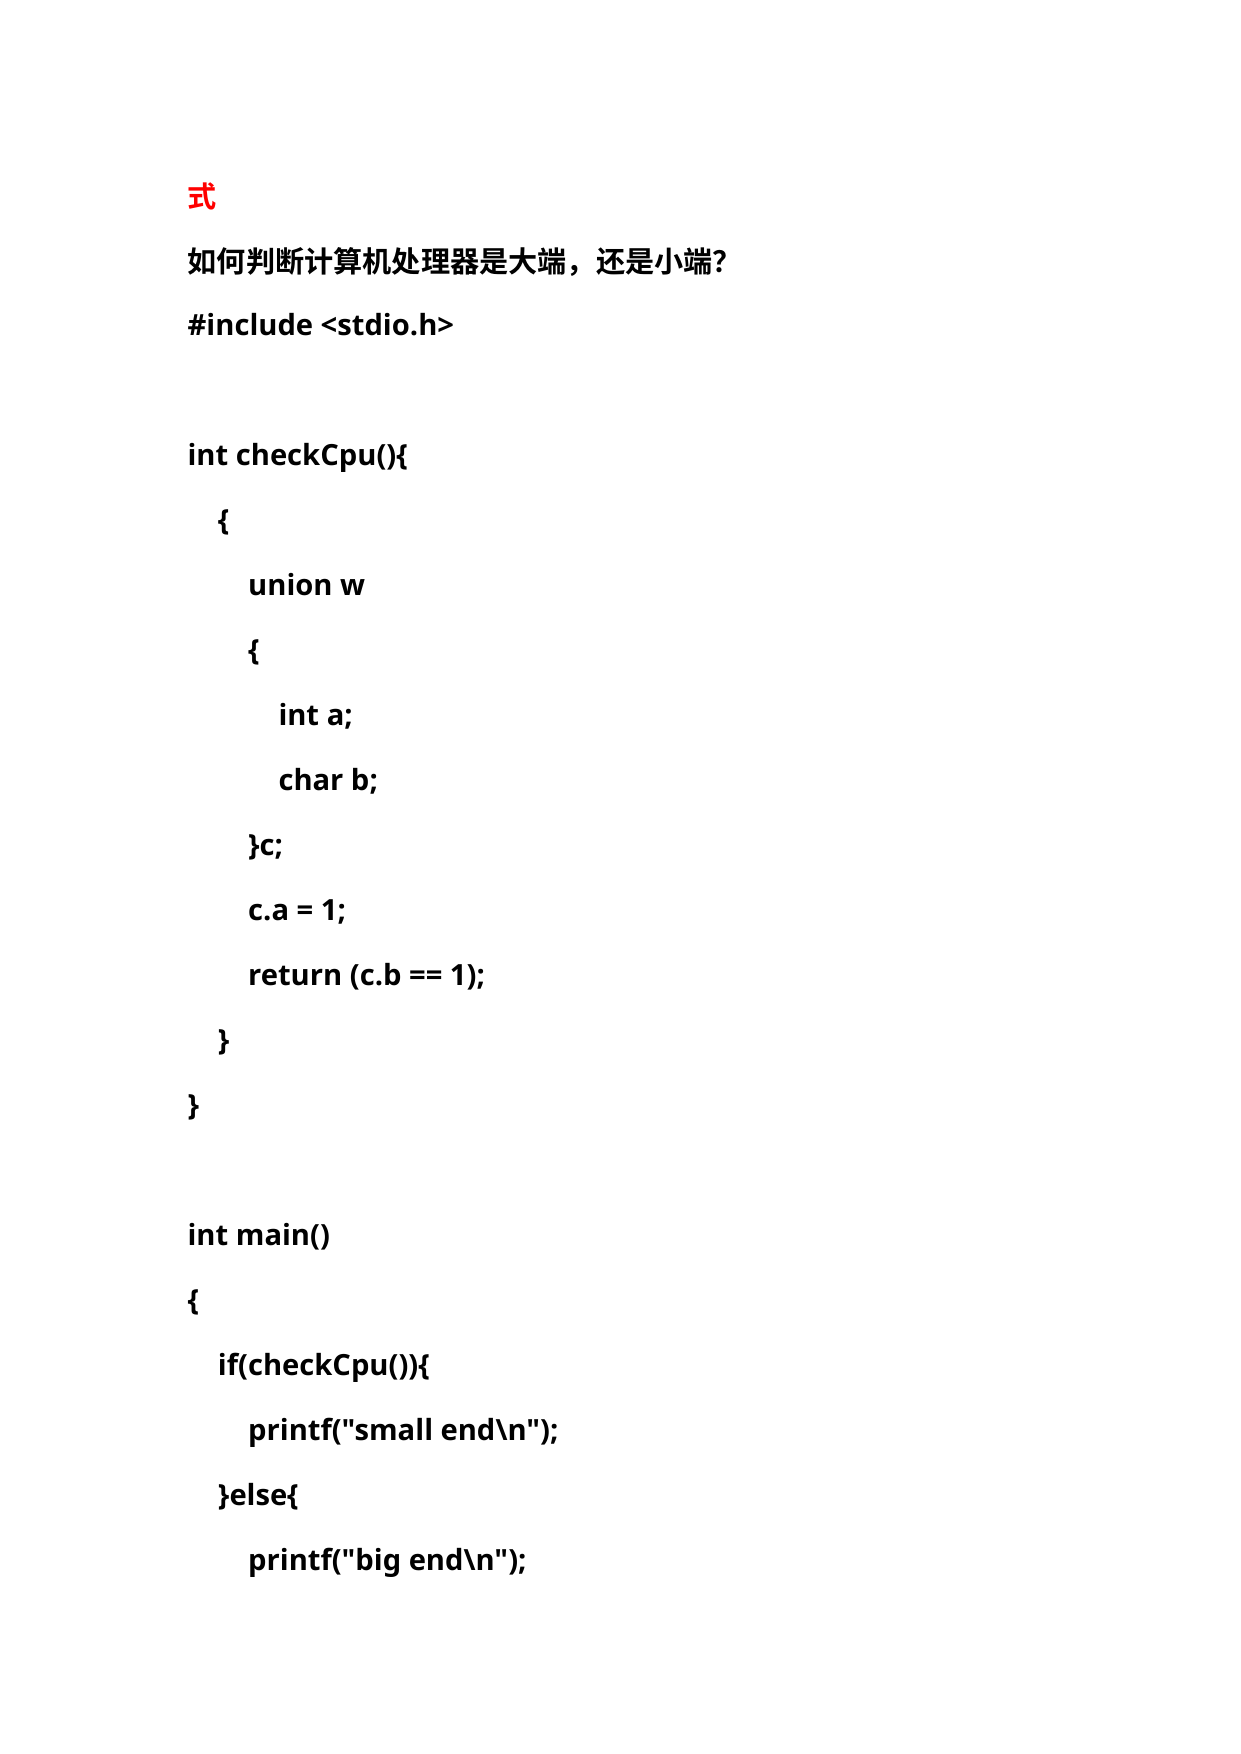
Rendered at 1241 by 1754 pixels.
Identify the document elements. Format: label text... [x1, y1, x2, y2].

text c.a = 1; [187, 877, 1053, 942]
text printf("small end\n"); [187, 1397, 1053, 1462]
text { [187, 1267, 1053, 1332]
text 如何判断计算机处理器是大端，还是小端？ [187, 227, 1053, 292]
text } [187, 1007, 1053, 1072]
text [187, 162, 1053, 227]
text printf("big end\n"); [187, 1527, 1053, 1592]
text int a; [187, 682, 1053, 747]
text int main() [187, 1202, 1053, 1267]
text #include <stdio.h> [187, 292, 1053, 357]
text }c; [187, 812, 1053, 877]
text }else{ [187, 1462, 1053, 1527]
text return (c.b == 1); [187, 942, 1053, 1007]
text { [187, 487, 1053, 552]
text char b; [187, 747, 1053, 812]
text union w [187, 552, 1053, 617]
text { [187, 617, 1053, 682]
text } [187, 1072, 1053, 1137]
text if(checkCpu()){ [187, 1332, 1053, 1397]
text int checkCpu(){ [187, 422, 1053, 487]
